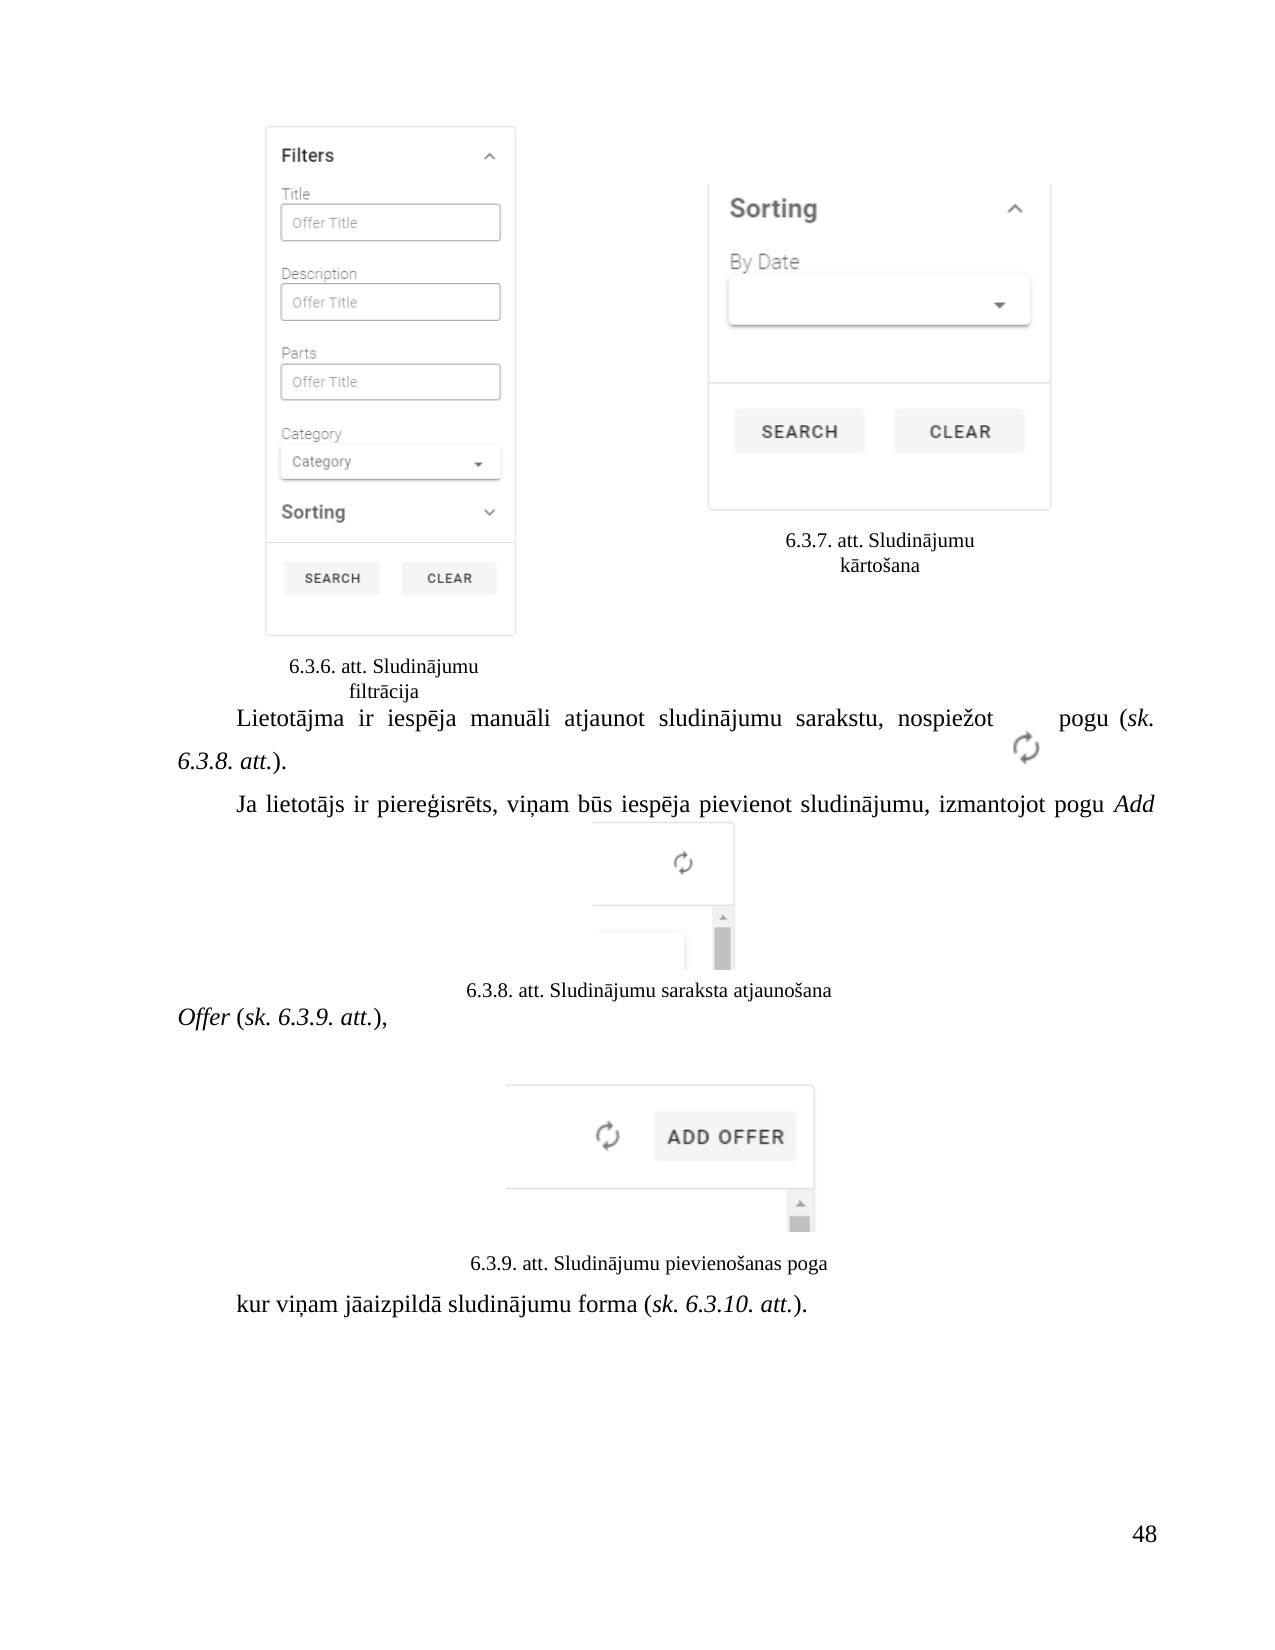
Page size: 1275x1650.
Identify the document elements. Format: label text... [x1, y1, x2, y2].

picture [592, 818, 742, 970]
picture [261, 118, 525, 644]
text kur viņam jāaizpildā sludinājumu forma (sk. 6.3.10. att.). [177, 1045, 1157, 1318]
text Lietotājma ir iespēja manuāli atjaunot sludinājumu sarakstu, nospiežot pogu (sk. 6.3.8. att.). [177, 118, 1157, 774]
picture [505, 1069, 829, 1232]
text Ja lietotājs ir piereģisrēts, viņam būs iespēja pievienot sludinājumu, izmantojot pogu Add Offer (sk. 6.3.9. att.), [177, 789, 1157, 1031]
picture [1011, 729, 1039, 764]
